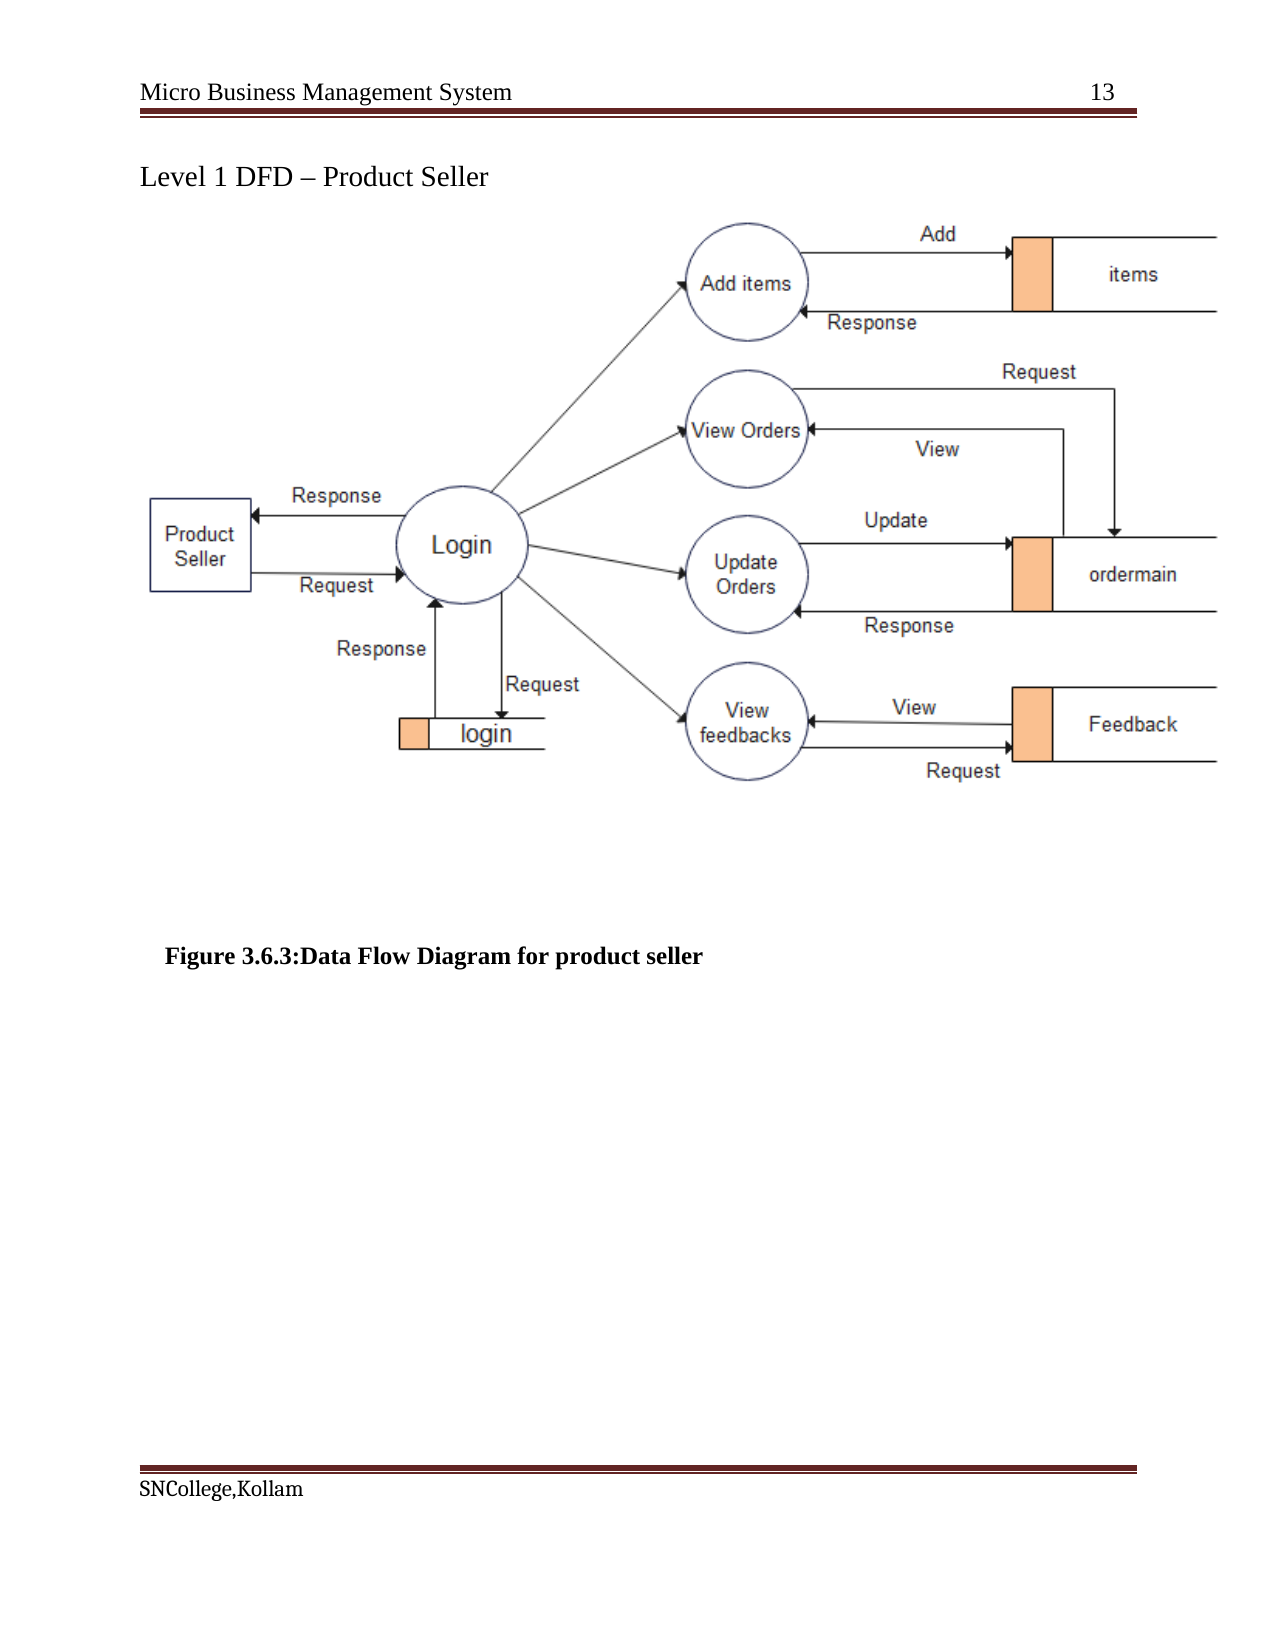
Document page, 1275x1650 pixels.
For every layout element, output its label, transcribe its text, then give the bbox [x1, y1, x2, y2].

text Figure 3.6.3:Data Flow Diagram for product seller [139, 941, 1137, 970]
picture [139, 209, 1275, 809]
text Level 1 DFD – Product Seller [139, 159, 1137, 193]
